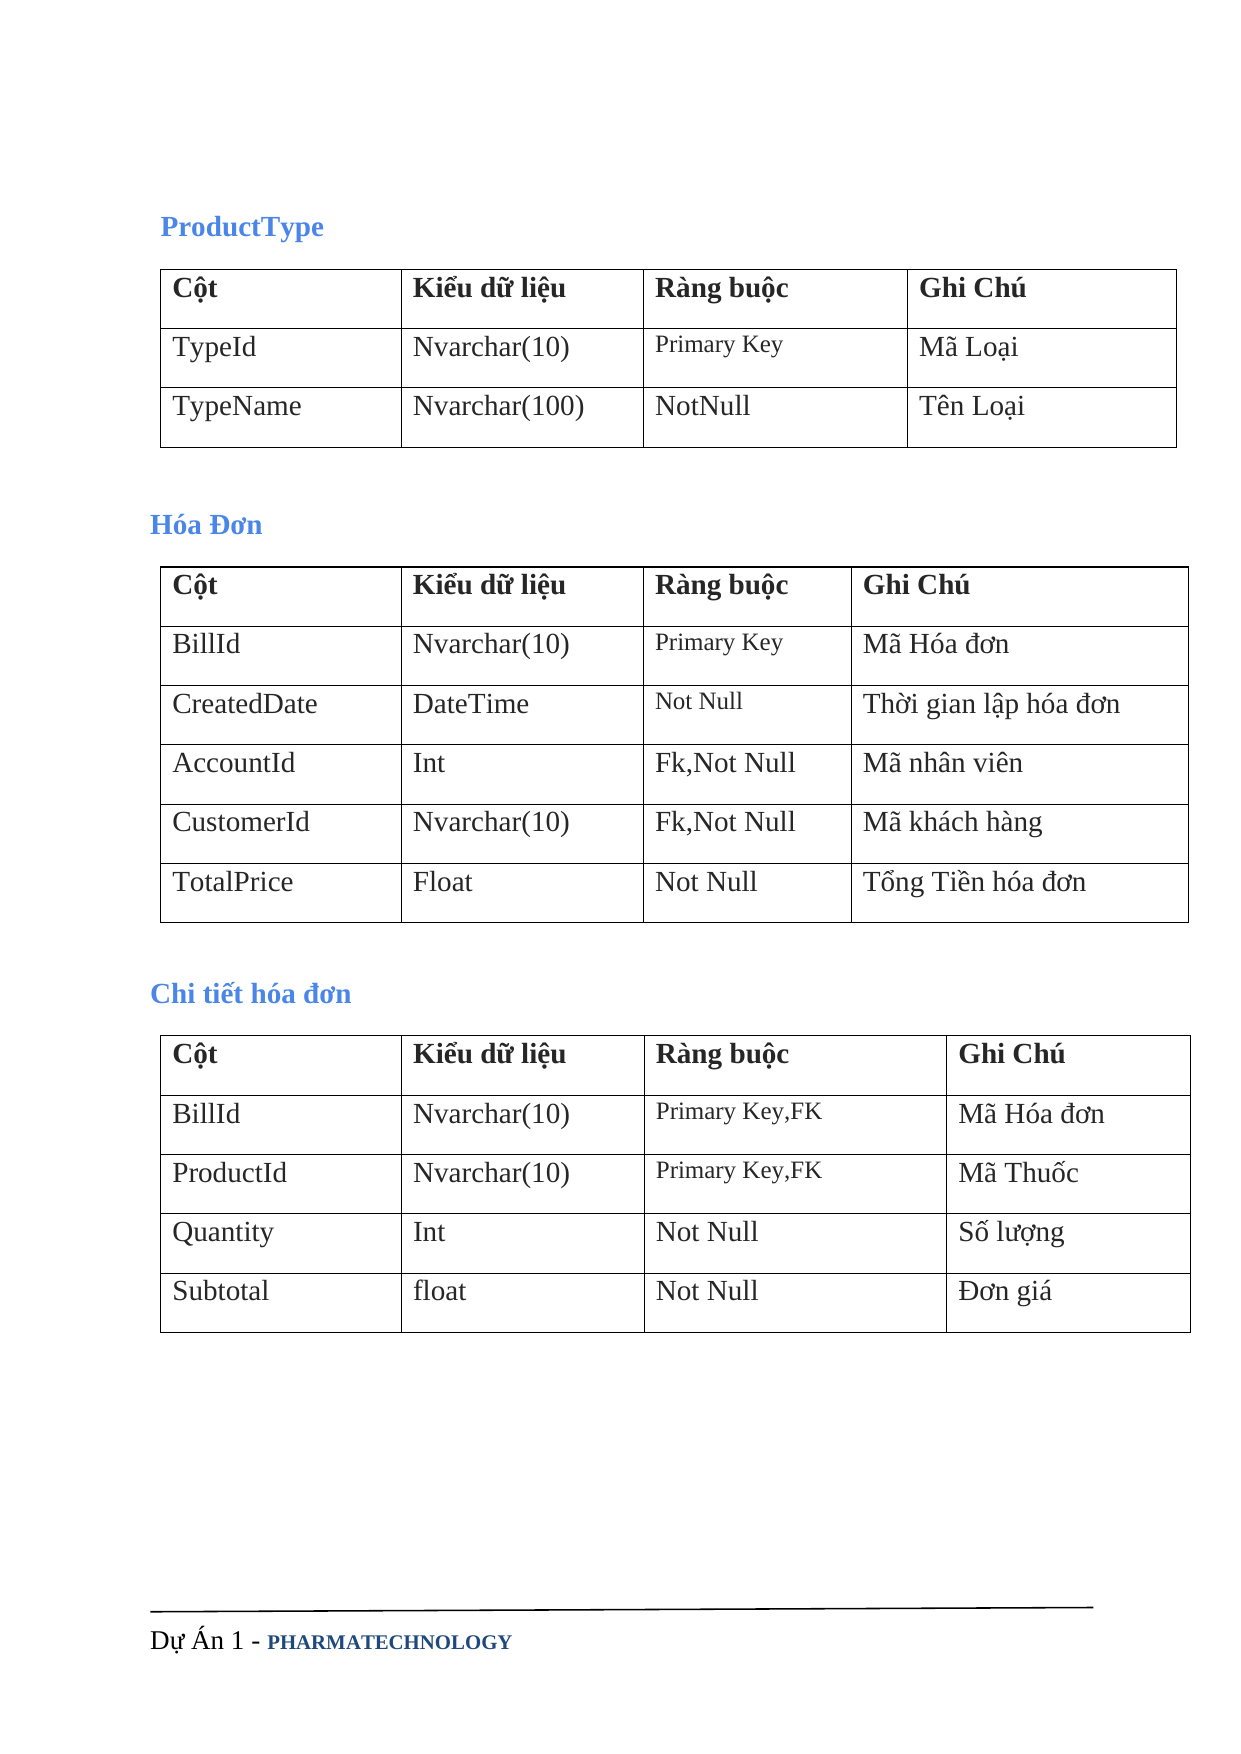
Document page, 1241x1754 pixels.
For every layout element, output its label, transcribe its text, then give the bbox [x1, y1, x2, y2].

table_cell NotNull [644, 388, 907, 447]
table_cell AccountId [161, 745, 401, 803]
table_cell Float [402, 864, 643, 922]
table_cell Int [402, 1214, 644, 1272]
table_header Cột [161, 1036, 401, 1095]
table_cell BillId [161, 1096, 401, 1154]
table_cell Int [402, 745, 643, 803]
table_header Ràng buộc [645, 1036, 946, 1095]
table_cell Số lượng [947, 1214, 1190, 1272]
table_cell Mã Hóa đơn [852, 627, 1188, 685]
table_cell Mã khách hàng [852, 805, 1188, 863]
table_cell Subtotal [161, 1274, 401, 1332]
table_cell Tổng Tiền hóa đơn [852, 864, 1188, 922]
text ProductType [160, 209, 1090, 243]
table_cell TypeName [161, 388, 401, 447]
table_cell CustomerId [161, 805, 401, 863]
table_header Kiểu dữ liệu [402, 1036, 644, 1095]
table_cell Nvarchar(10) [402, 805, 643, 863]
table_cell Mã Hóa đơn [947, 1096, 1190, 1154]
table_cell Nvarchar(10) [402, 627, 643, 685]
table_cell Primary Key [644, 329, 907, 387]
table_cell float [402, 1274, 644, 1332]
table_cell ProductId [161, 1155, 401, 1213]
table_cell Thời gian lập hóa đơn [852, 686, 1188, 744]
table_cell Fk,Not Null [644, 745, 851, 803]
table_header Cột [161, 568, 401, 626]
table_cell Not Null [644, 686, 851, 744]
table_header Cột [161, 270, 401, 328]
table_cell BillId [161, 627, 401, 685]
table_cell Primary Key,FK [645, 1096, 946, 1154]
table_header Ràng buộc [644, 568, 851, 626]
table_cell Đơn giá [947, 1274, 1190, 1332]
table_header Ghi Chú [947, 1036, 1190, 1095]
table_header Kiểu dữ liệu [402, 568, 643, 626]
table_cell Primary Key [644, 627, 851, 685]
table_cell Mã Thuốc [947, 1155, 1190, 1213]
table_header Ghi Chú [852, 568, 1188, 626]
table_cell Nvarchar(10) [402, 1096, 644, 1154]
table_cell Mã nhân viên [852, 745, 1188, 803]
table_cell Fk,Not Null [644, 805, 851, 863]
table_cell Quantity [161, 1214, 401, 1272]
table_cell Nvarchar(10) [402, 1155, 644, 1213]
table_cell CreatedDate [161, 686, 401, 744]
table_cell Not Null [645, 1274, 946, 1332]
text Hóa Đơn [150, 507, 1090, 541]
table_cell Primary Key,FK [645, 1155, 946, 1213]
table_cell Mã Loại [908, 329, 1176, 387]
table_cell TotalPrice [161, 864, 401, 922]
table_header Kiểu dữ liệu [402, 270, 643, 328]
table_cell Not Null [644, 864, 851, 922]
table_cell Nvarchar(10) [402, 329, 643, 387]
table_cell DateTime [402, 686, 643, 744]
table_cell Not Null [645, 1214, 946, 1272]
table_cell Nvarchar(100) [402, 388, 643, 447]
text Chi tiết hóa đơn [150, 976, 1090, 1009]
table_header Ghi Chú [908, 270, 1176, 328]
table_cell Tên Loại [908, 388, 1176, 447]
table_cell TypeId [161, 329, 401, 387]
table_header Ràng buộc [644, 270, 907, 328]
